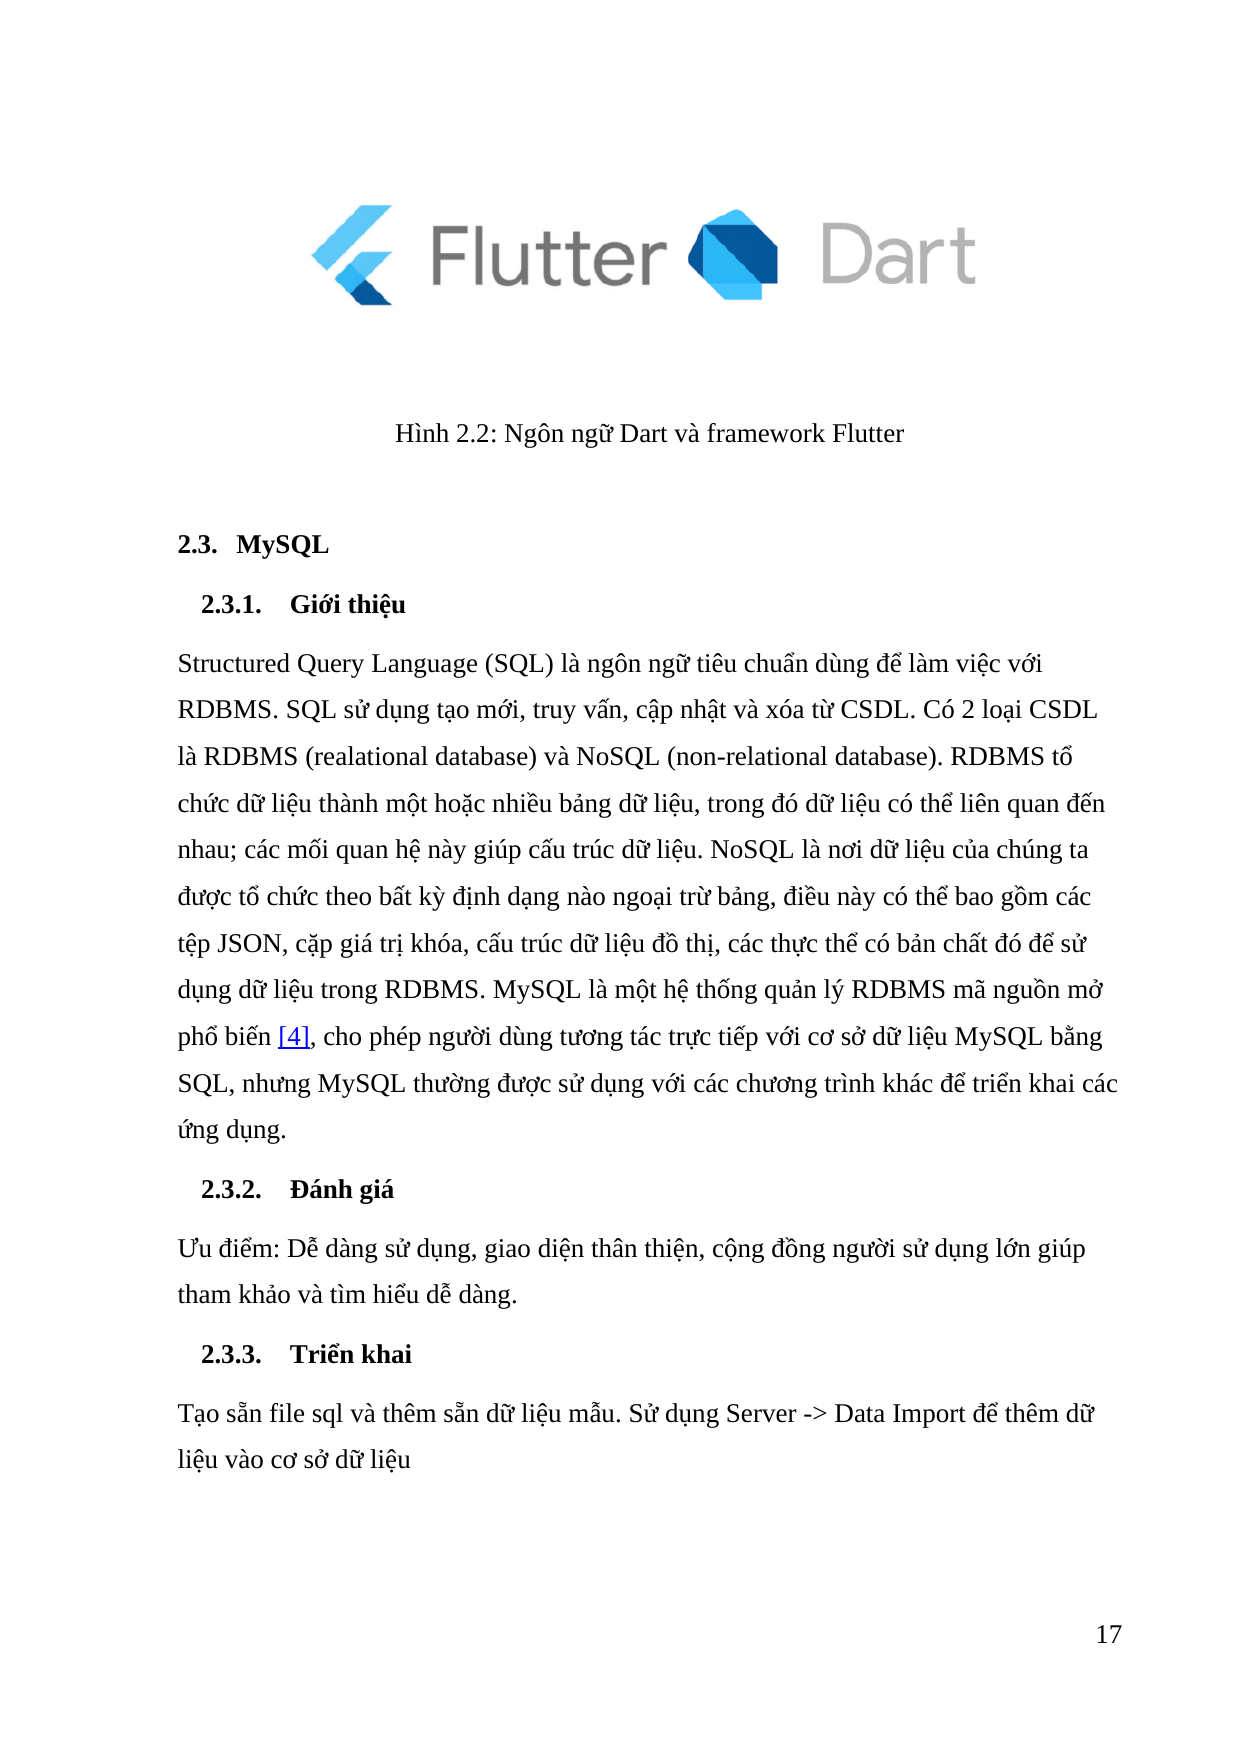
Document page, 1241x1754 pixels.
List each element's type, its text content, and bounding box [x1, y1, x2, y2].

text Hình 2.2: Ngôn ngữ Dart và framework Flutter [177, 417, 1122, 448]
text Structured Query Language (SQL) là ngôn ngữ tiêu chuẩn dùng để làm việc với RDBMS. SQL sử dụng tạo mới, truy vấn, cập nhật và xóa từ CSDL. Có 2 loại CSDL là RDBMS (realational database) và NoSQL (non-relational database). RDBMS tổ chức dữ liệu thành một hoặc nhiều bảng dữ liệu, trong đó dữ liệu có thể liên quan đến nhau; các mối quan hệ này giúp cấu trúc dữ liệu. NoSQL là nơi dữ liệu của chúng ta được tổ chức theo bất kỳ định dạng nào ngoại trừ bảng, điều này có thể bao gồm các tệp JSON, cặp giá trị khóa, cấu trúc dữ liệu đồ thị, các thực thể có bản chất đó để sử dụng dữ liệu trong RDBMS. MySQL là một hệ thống quản lý RDBMS mã nguồn mở phổ biến [4], cho phép người dùng tương tác trực tiếp với cơ sở dữ liệu MySQL bằng SQL, nhưng MySQL thường được sử dụng với các chương trình khác để triển khai các ứng dụng. [177, 647, 1122, 1145]
subtitle Đánh giá [201, 1173, 1122, 1204]
subtitle MySQL [177, 528, 1122, 560]
text Tạo sẵn file sql và thêm sẵn dữ liệu mẫu. Sử dụng Server -> Data Import để thêm dữ liệu vào cơ sở dữ liệu [177, 1397, 1122, 1475]
text Ưu điểm: Dễ dàng sử dụng, giao diện thân thiện, cộng đồng người sử dụng lớn giúp tham khảo và tìm hiểu dễ dàng. [177, 1232, 1122, 1310]
picture [288, 118, 1012, 390]
subtitle Giới thiệu [201, 588, 1122, 619]
subtitle Triển khai [201, 1338, 1122, 1369]
